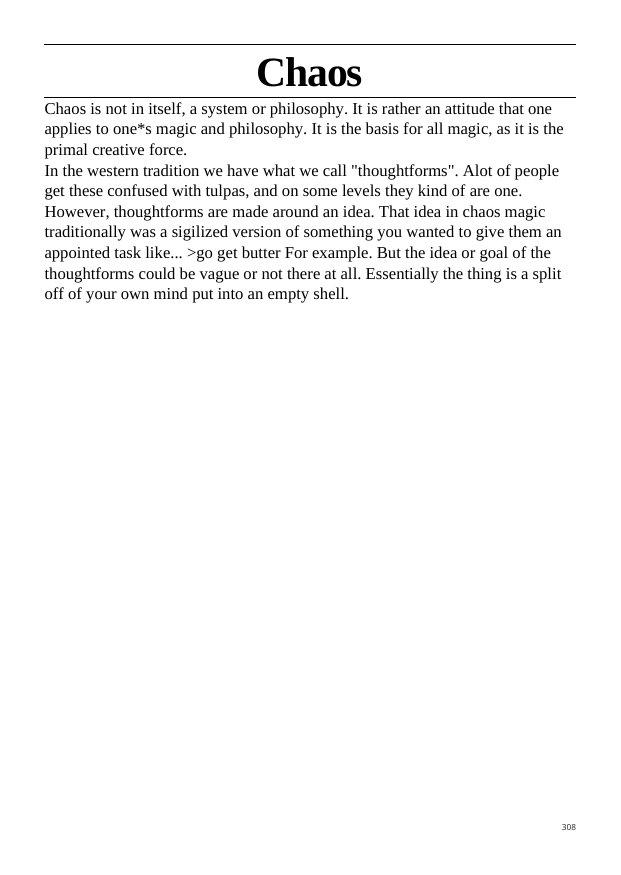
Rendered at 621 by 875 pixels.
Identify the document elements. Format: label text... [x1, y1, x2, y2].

text In the western tradition we have what we call "thoughtforms". Alot of people get these confused with tulpas, and on some levels they kind of are one. However, thoughtforms are made around an idea. That idea in chaos magic traditionally was a sigilized version of something you wanted to give them an appointed task like... >go get butter For example. But the idea or goal of the thoughtforms could be vague or not there at all. Essentially the thing is a split off of your own mind put into an empty shell. [44, 160, 576, 303]
subtitle Chaos [44, 45, 576, 97]
text Chaos is not in itself, a system or philosophy. It is rather an attitude that one applies to one*s magic and philosophy. It is the basis for all magic, as it is the primal creative force. [44, 98, 576, 159]
